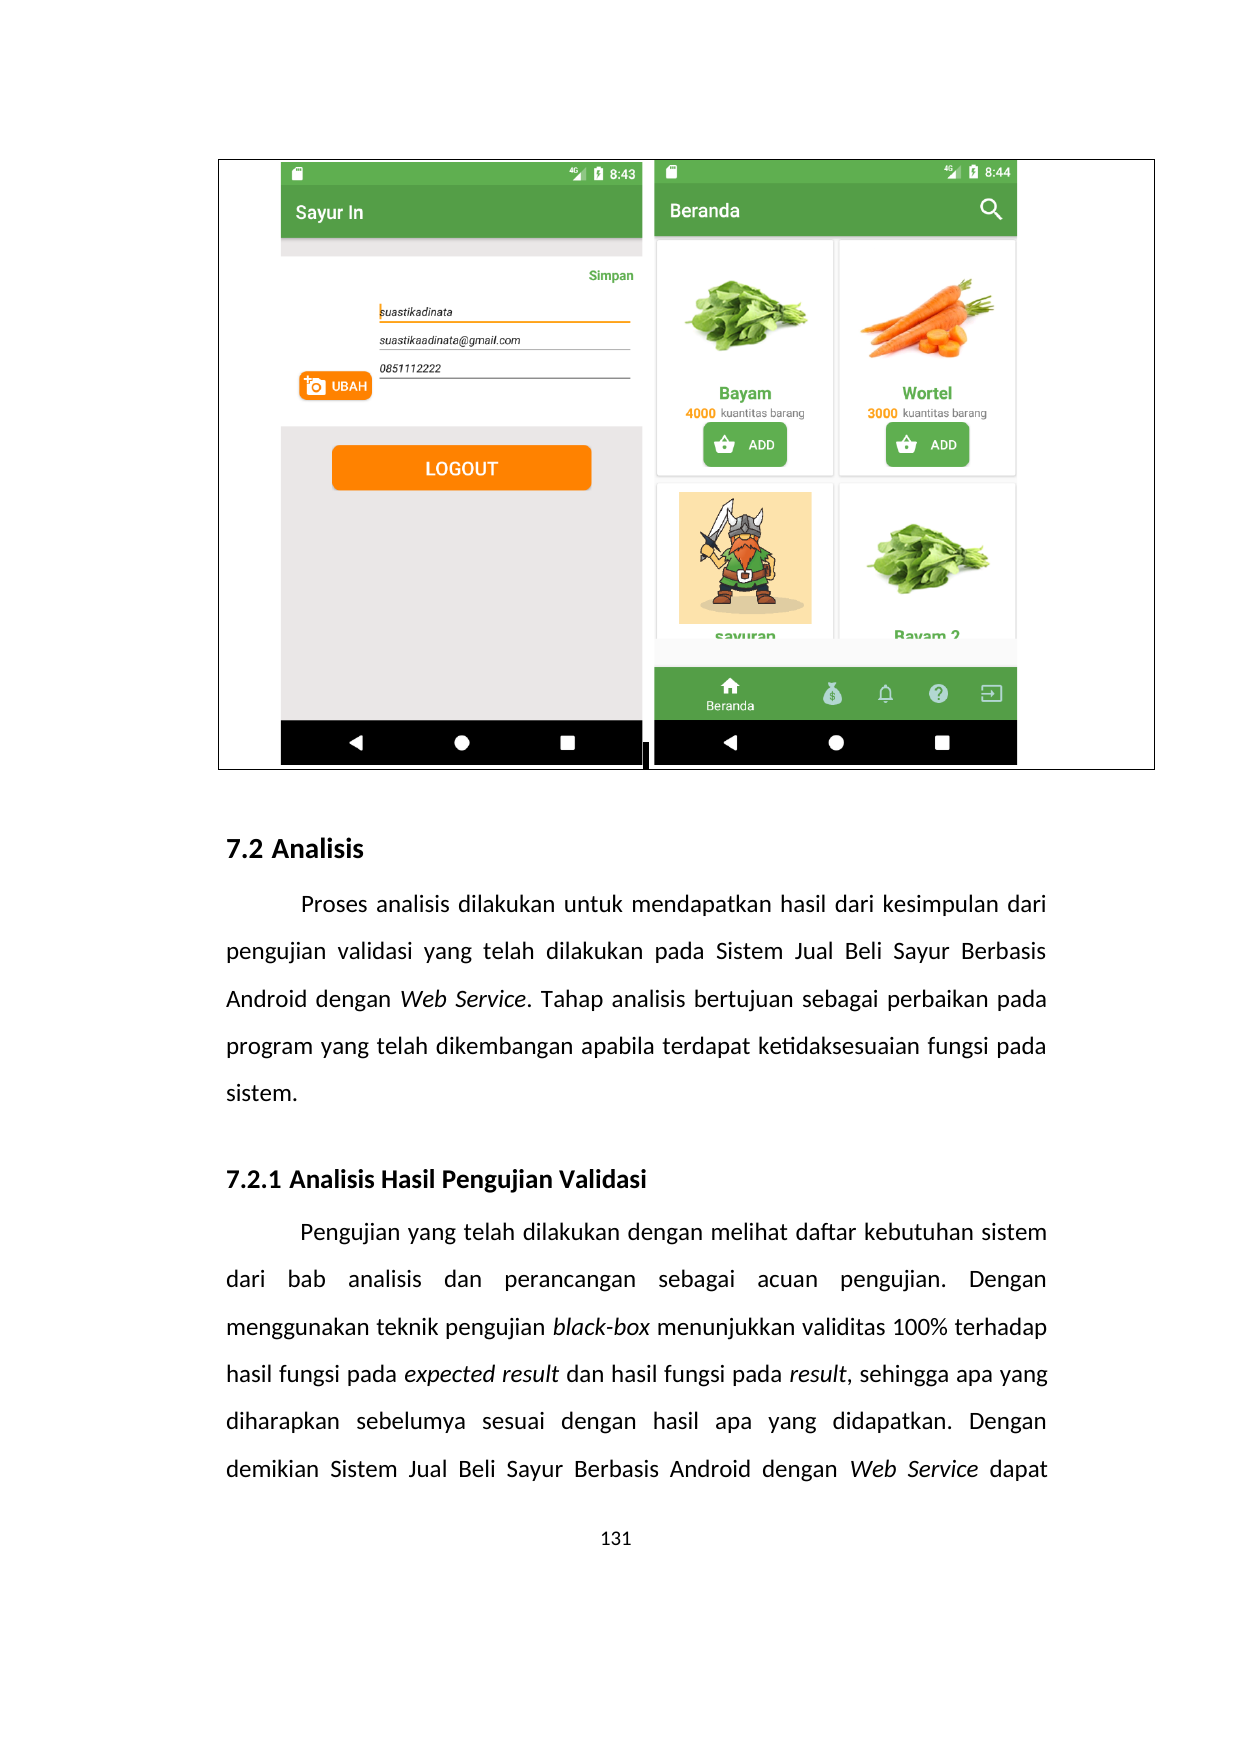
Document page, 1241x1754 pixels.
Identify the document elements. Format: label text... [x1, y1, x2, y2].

table_cell [219, 160, 1154, 769]
text Proses analisis dilakukan untuk mendapatkan hasil dari kesimpulan dari pengujian validasi yang telah dilakukan pada Sistem Jual Beli Sayur Berbasis Android dengan Web Service. Tahap analisis bertujuan sebagai perbaikan pada program yang telah dikembangan apabila terdapat ketidaksesuaian fungsi pada sistem. [226, 888, 1048, 1108]
picture [280, 162, 643, 765]
subtitle 7.2.1 Analisis Hasil Pengujian Validasi [226, 1162, 1092, 1195]
picture [654, 160, 1018, 765]
subtitle 7.2 Analisis [226, 830, 1092, 866]
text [226, 1216, 1048, 1483]
